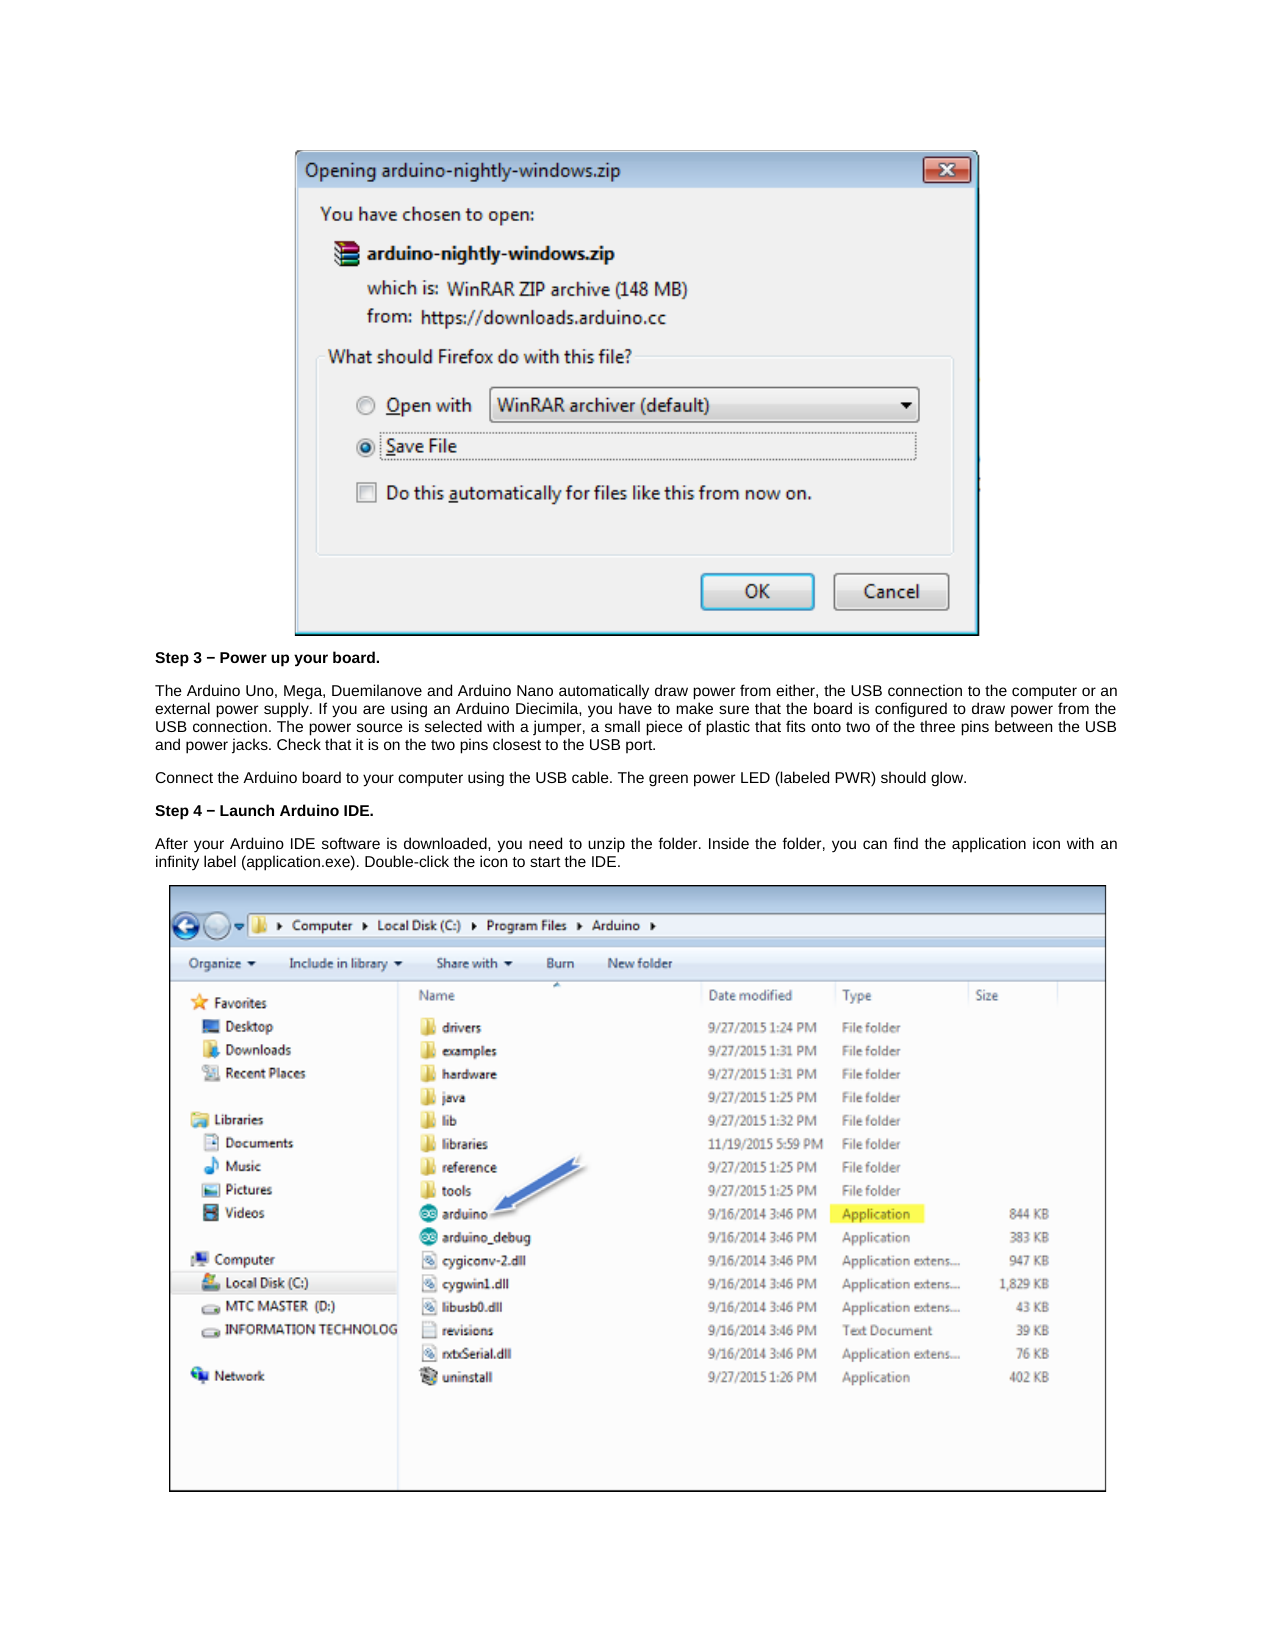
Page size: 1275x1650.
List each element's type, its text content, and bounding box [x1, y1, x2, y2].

text Connect the Arduino board to your computer using the USB cable. The green power LED (labeled PWR) should glow. [155, 769, 1120, 787]
text Step 4 − Launch Arduino IDE. [155, 802, 1120, 820]
picture [294, 150, 981, 636]
text Step 3 − Power up your board. [155, 648, 1120, 667]
text After your Arduino IDE software is downloaded, you need to unzip the folder. Inside the folder, you can find the application icon with an infinity label (application.exe). Double-click the icon to start the IDE. [155, 835, 1120, 871]
picture [169, 885, 1107, 1492]
text The Arduino Uno, Mega, Duemilanove and Arduino Nano automatically draw power from either, the USB connection to the computer or an external power supply. If you are using an Arduino Diecimila, you have to make sure that the board is configured to draw power from the USB connection. The power source is selected with a jumper, a small piece of plastic that fits onto two of the three pins between the USB and power jacks. Check that it is on the two pins closest to the USB port. [155, 682, 1120, 754]
